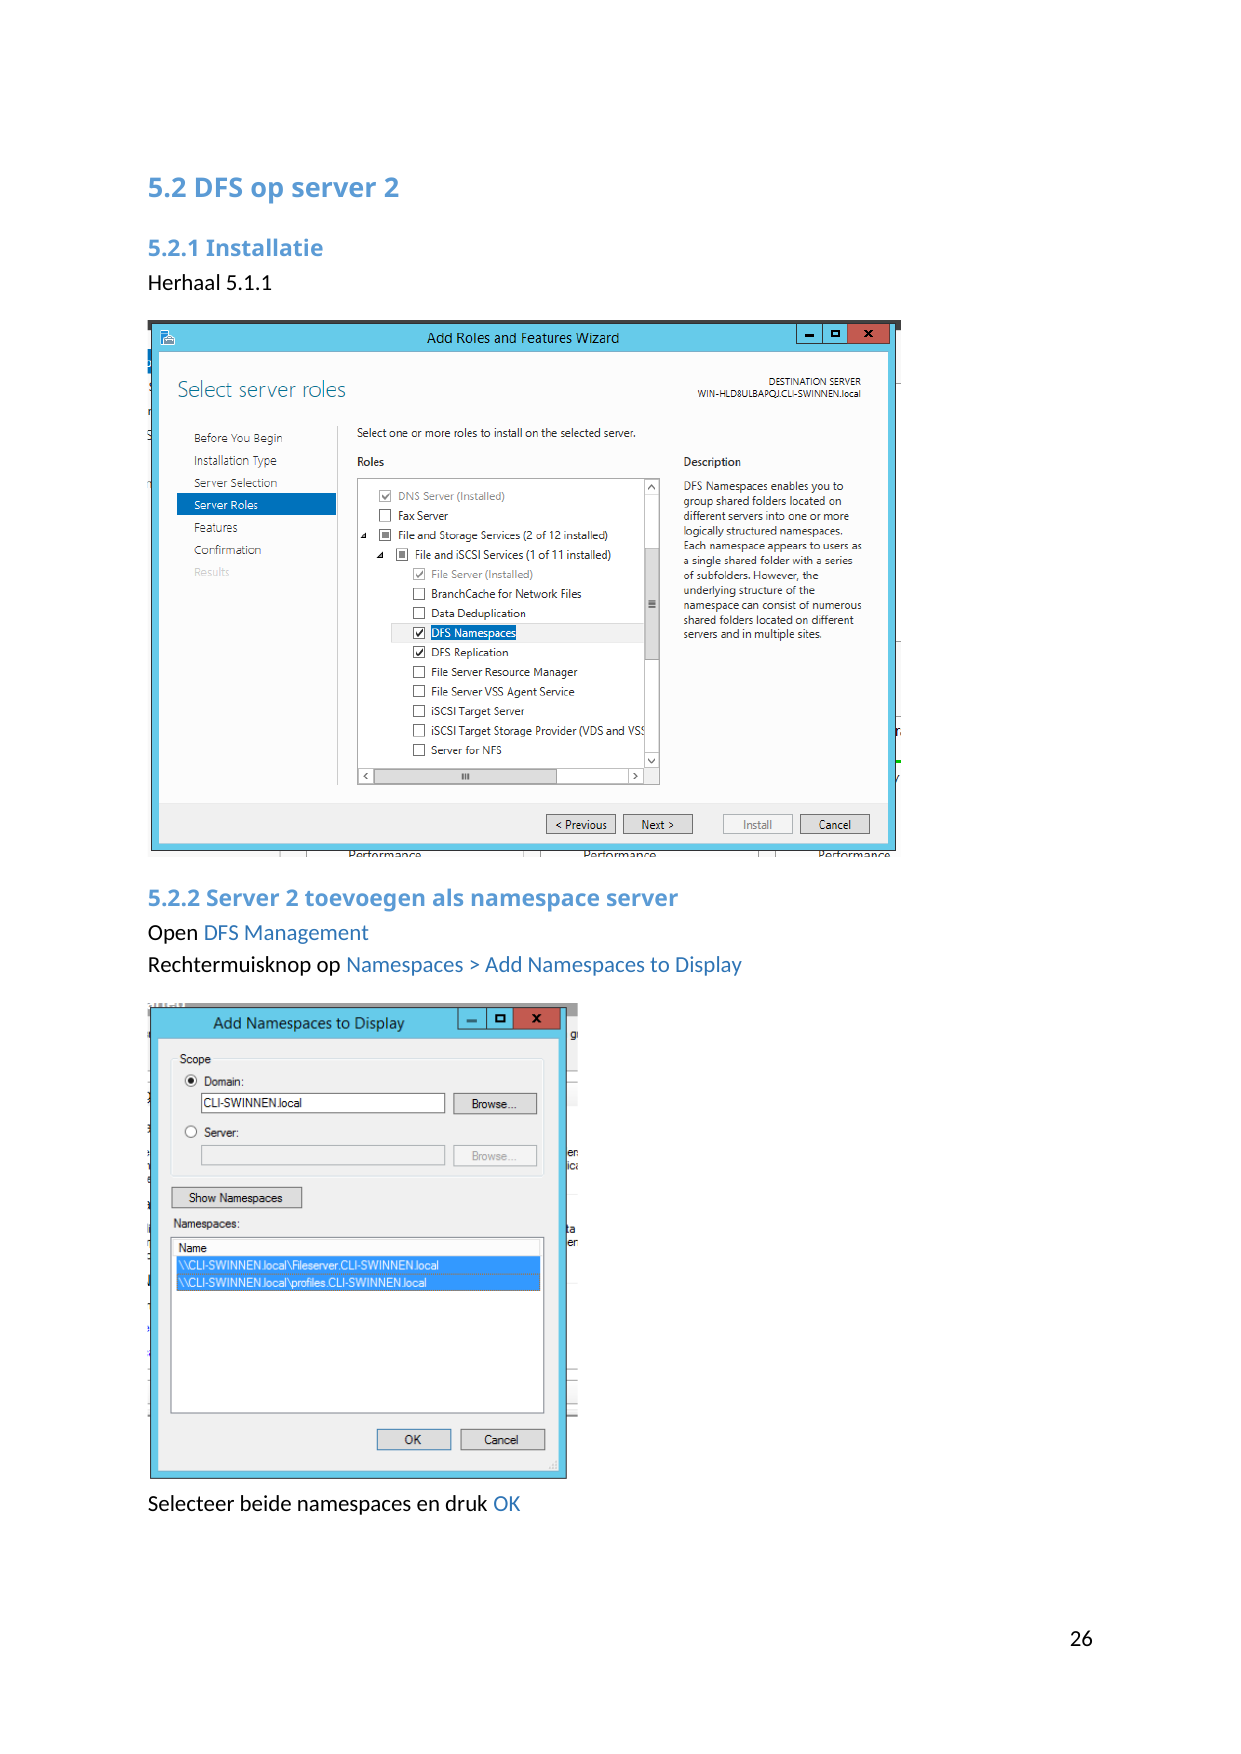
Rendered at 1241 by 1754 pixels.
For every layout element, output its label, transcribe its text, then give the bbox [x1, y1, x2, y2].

text Herhaal 5.1.1 [148, 268, 1093, 296]
text Open DFS Management Rechtermuisknop op Namespaces > Add Namespaces to Display [148, 918, 1093, 978]
subtitle 5.2.2 Server 2 toevoegen als namespace server [148, 882, 1093, 913]
subtitle 5.2 DFS op server 2 [148, 168, 1093, 205]
picture [147, 320, 901, 857]
subtitle 5.2.1 Installatie [148, 232, 1093, 263]
picture [147, 1003, 578, 1485]
